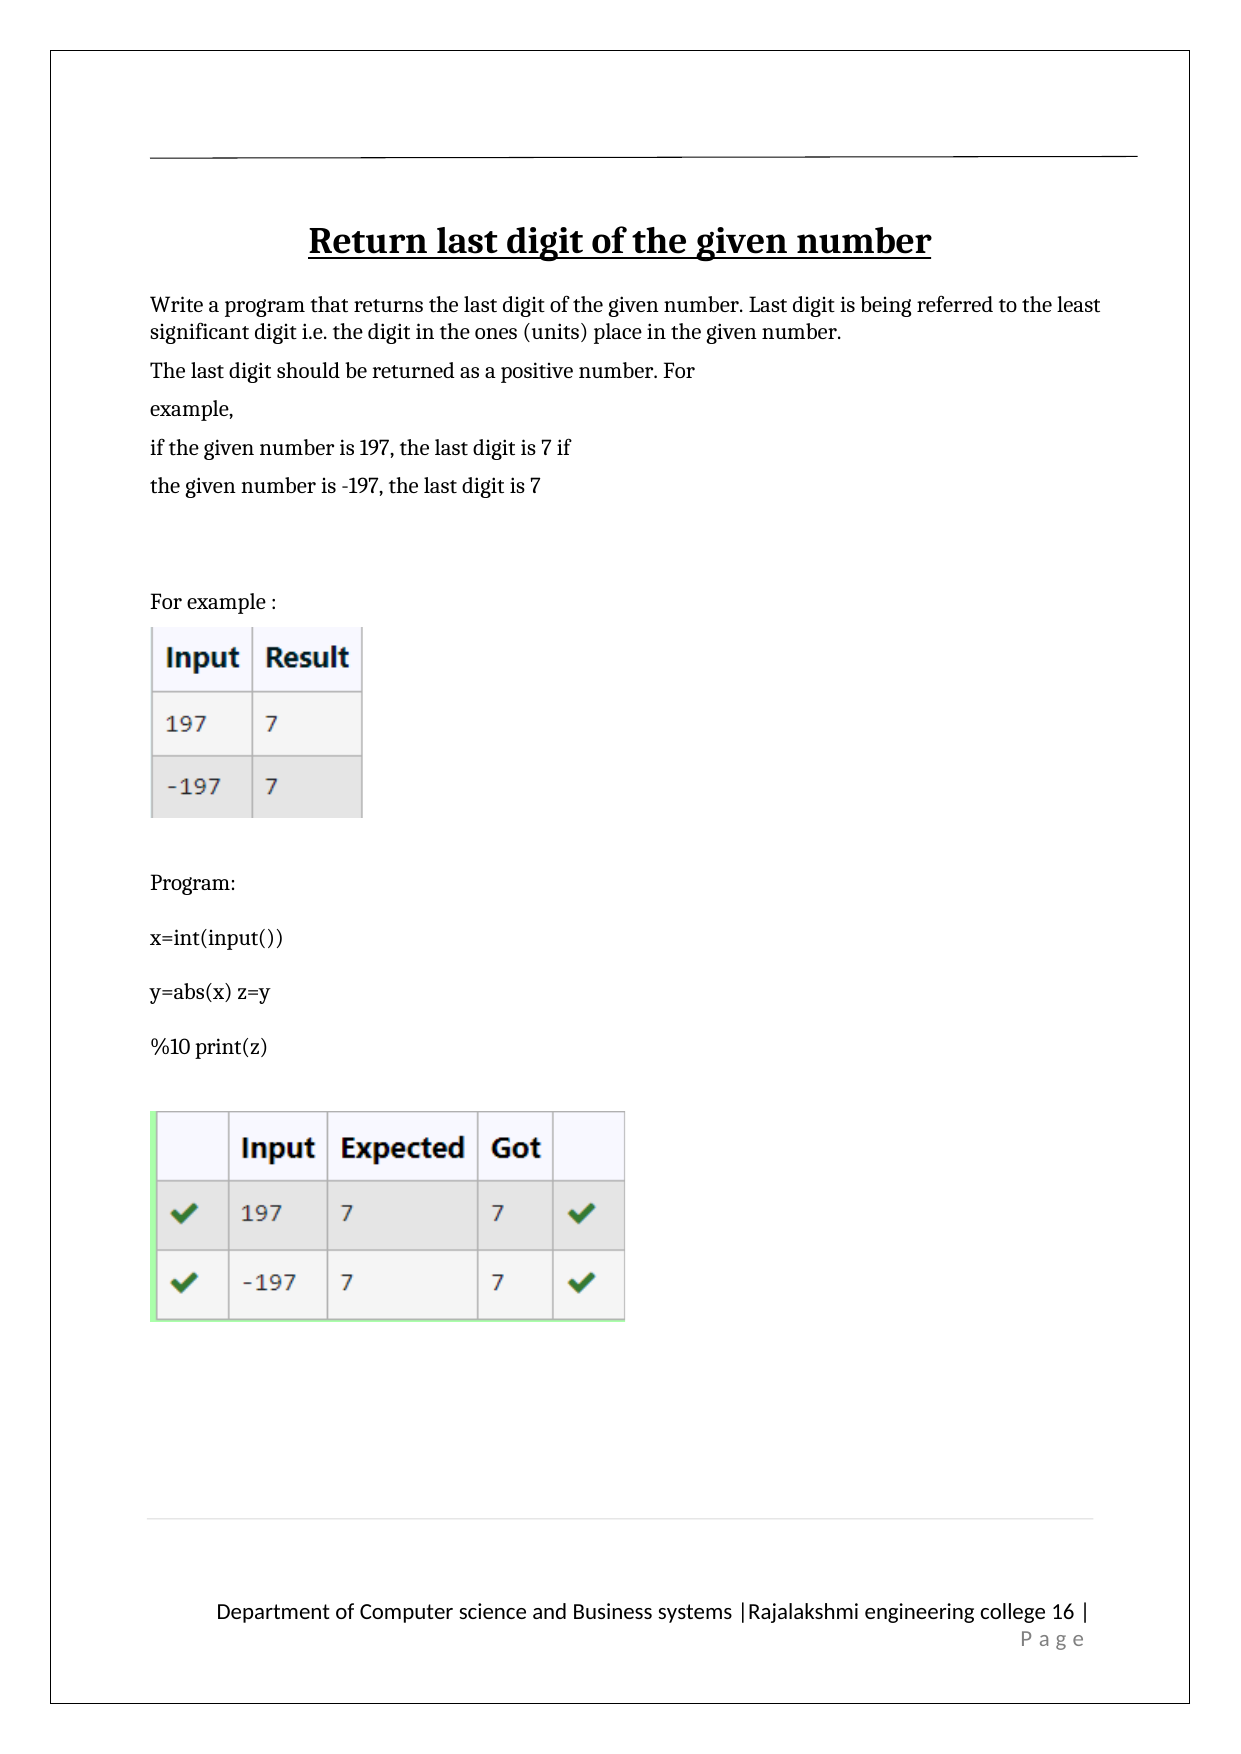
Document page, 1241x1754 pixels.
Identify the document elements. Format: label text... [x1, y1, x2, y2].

text The last digit should be returned as a positive number. For example, [150, 358, 709, 422]
picture [150, 1111, 626, 1322]
text Program: x=int(input()) y=abs(x) z=y%10 print(z) [150, 869, 296, 1060]
subtitle Return last digit of the given number [135, 220, 1104, 263]
text For example : [150, 588, 1136, 615]
text if the given number is 197, the last digit is 7 if the given number is -197, the last digit is 7 [150, 434, 586, 499]
text Write a program that returns the last digit of the given number. Last digit is being referred to the least significant digit i.e. the digit in the ones (units) place in the given number. [150, 292, 1102, 345]
picture [150, 627, 363, 818]
